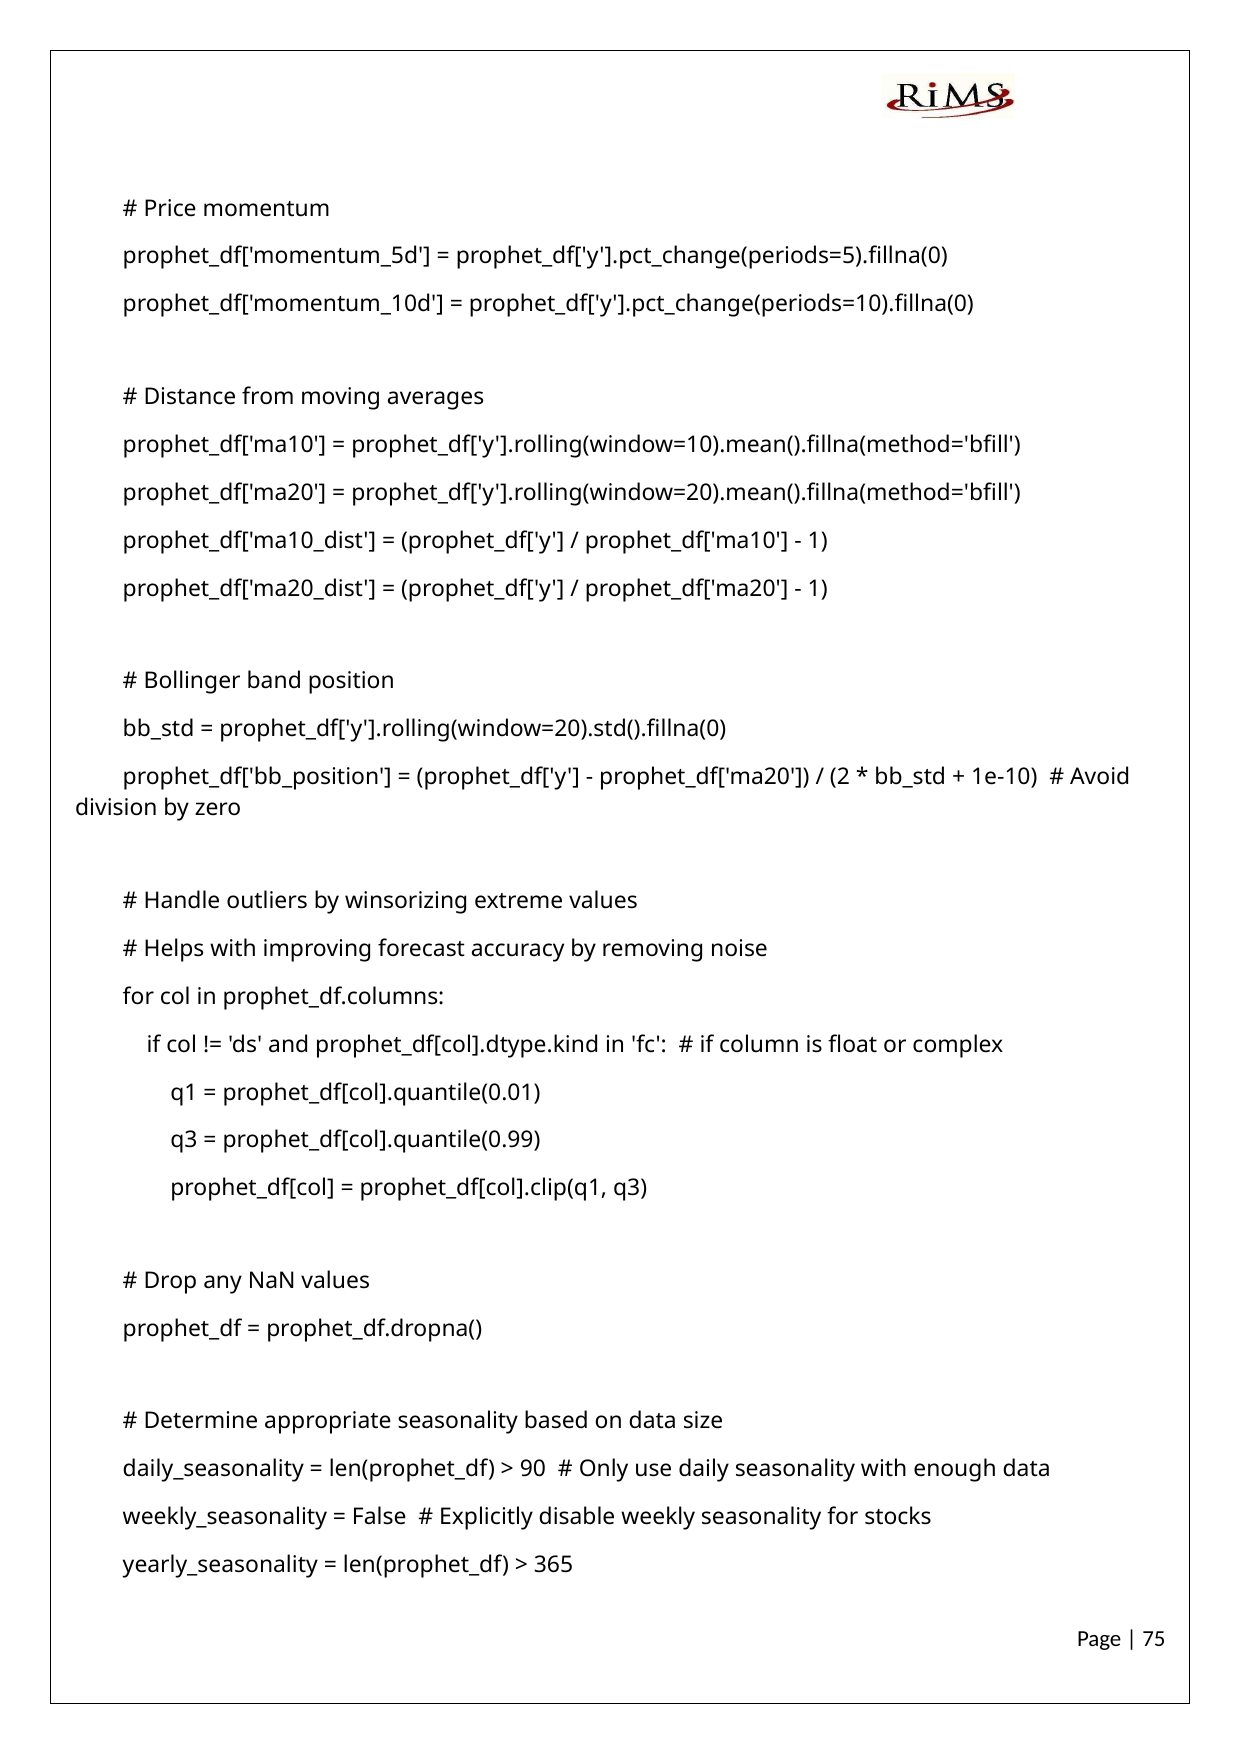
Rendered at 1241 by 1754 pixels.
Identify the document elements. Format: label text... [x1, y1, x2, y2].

text # Distance from moving averages [75, 380, 1165, 411]
text prophet_df['momentum_5d'] = prophet_df['y'].pct_change(periods=5).fillna(0) [75, 239, 1165, 271]
picture [881, 73, 1016, 119]
text prophet_df['bb_position'] = (prophet_df['y'] - prophet_df['ma20']) / (2 * bb_std + 1e-10) # Avoid division by zero [75, 760, 1165, 822]
text daily_seasonality = len(prophet_df) > 90 # Only use daily seasonality with enough data [75, 1452, 1165, 1484]
text q3 = prophet_df[col].quantile(0.99) [75, 1123, 1165, 1155]
text bb_std = prophet_df['y'].rolling(window=20).std().fillna(0) [75, 712, 1165, 743]
text prophet_df['momentum_10d'] = prophet_df['y'].pct_change(periods=10).fillna(0) [75, 287, 1165, 318]
text prophet_df['ma10'] = prophet_df['y'].rolling(window=10).mean().fillna(method='bfill') [75, 428, 1165, 459]
text q1 = prophet_df[col].quantile(0.01) [75, 1076, 1165, 1107]
text yearly_seasonality = len(prophet_df) > 365 [75, 1548, 1165, 1579]
text # Determine appropriate seasonality based on data size [75, 1404, 1165, 1436]
text for col in prophet_df.columns: [75, 980, 1165, 1011]
text prophet_df[col] = prophet_df[col].clip(q1, q3) [75, 1171, 1165, 1203]
text weekly_seasonality = False # Explicitly disable weekly seasonality for stocks [75, 1500, 1165, 1532]
text # Handle outliers by winsorizing extreme values [75, 884, 1165, 915]
text # Helps with improving forecast accuracy by removing noise [75, 932, 1165, 963]
text prophet_df['ma20_dist'] = (prophet_df['y'] / prophet_df['ma20'] - 1) [75, 572, 1165, 603]
text # Price momentum [75, 191, 1165, 223]
text # Bollinger band position [75, 664, 1165, 695]
text if col != 'ds' and prophet_df[col].dtype.kind in 'fc': # if column is float or complex [75, 1028, 1165, 1059]
text prophet_df['ma10_dist'] = (prophet_df['y'] / prophet_df['ma10'] - 1) [75, 524, 1165, 555]
text # Drop any NaN values [75, 1264, 1165, 1295]
text prophet_df = prophet_df.dropna() [75, 1312, 1165, 1343]
text prophet_df['ma20'] = prophet_df['y'].rolling(window=20).mean().fillna(method='bfill') [75, 476, 1165, 507]
